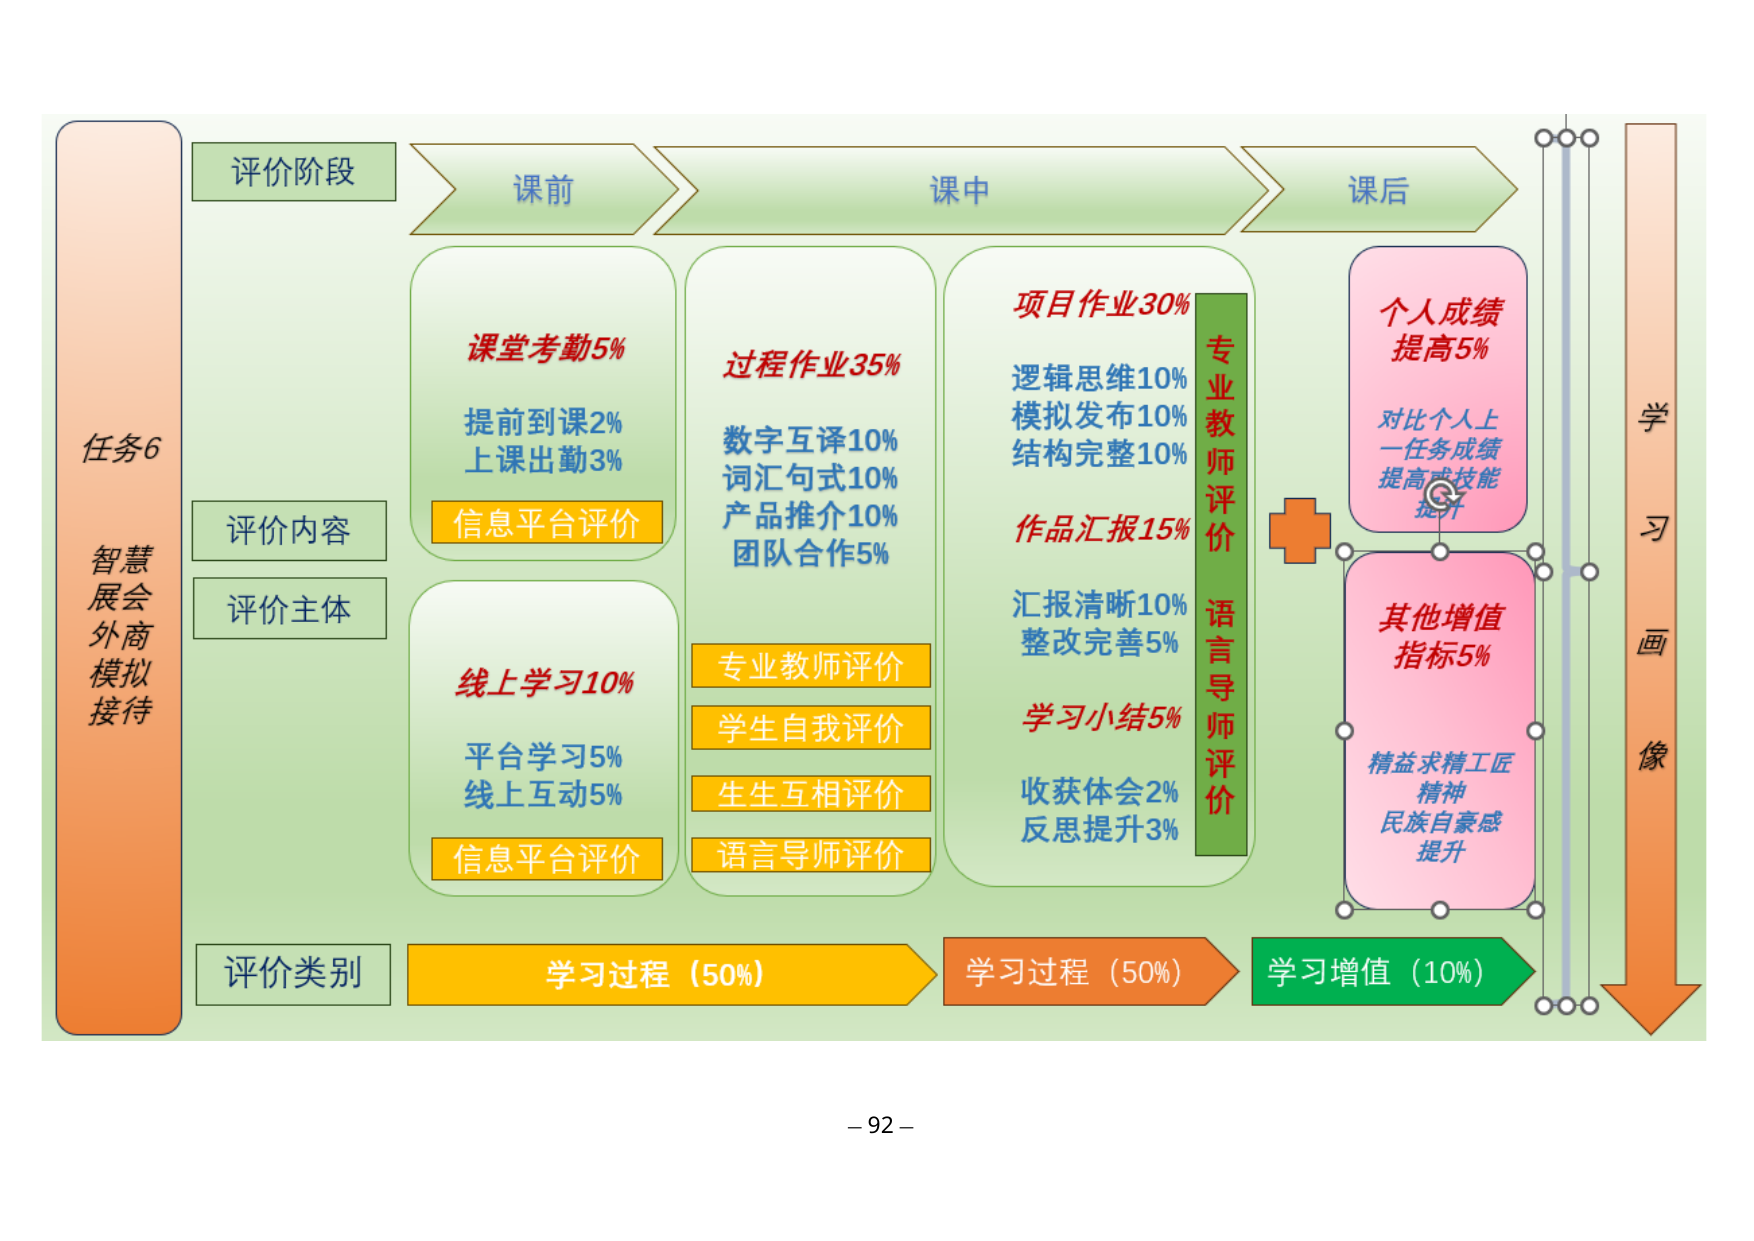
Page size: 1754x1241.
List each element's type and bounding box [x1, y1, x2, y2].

picture [41, 114, 1707, 1041]
